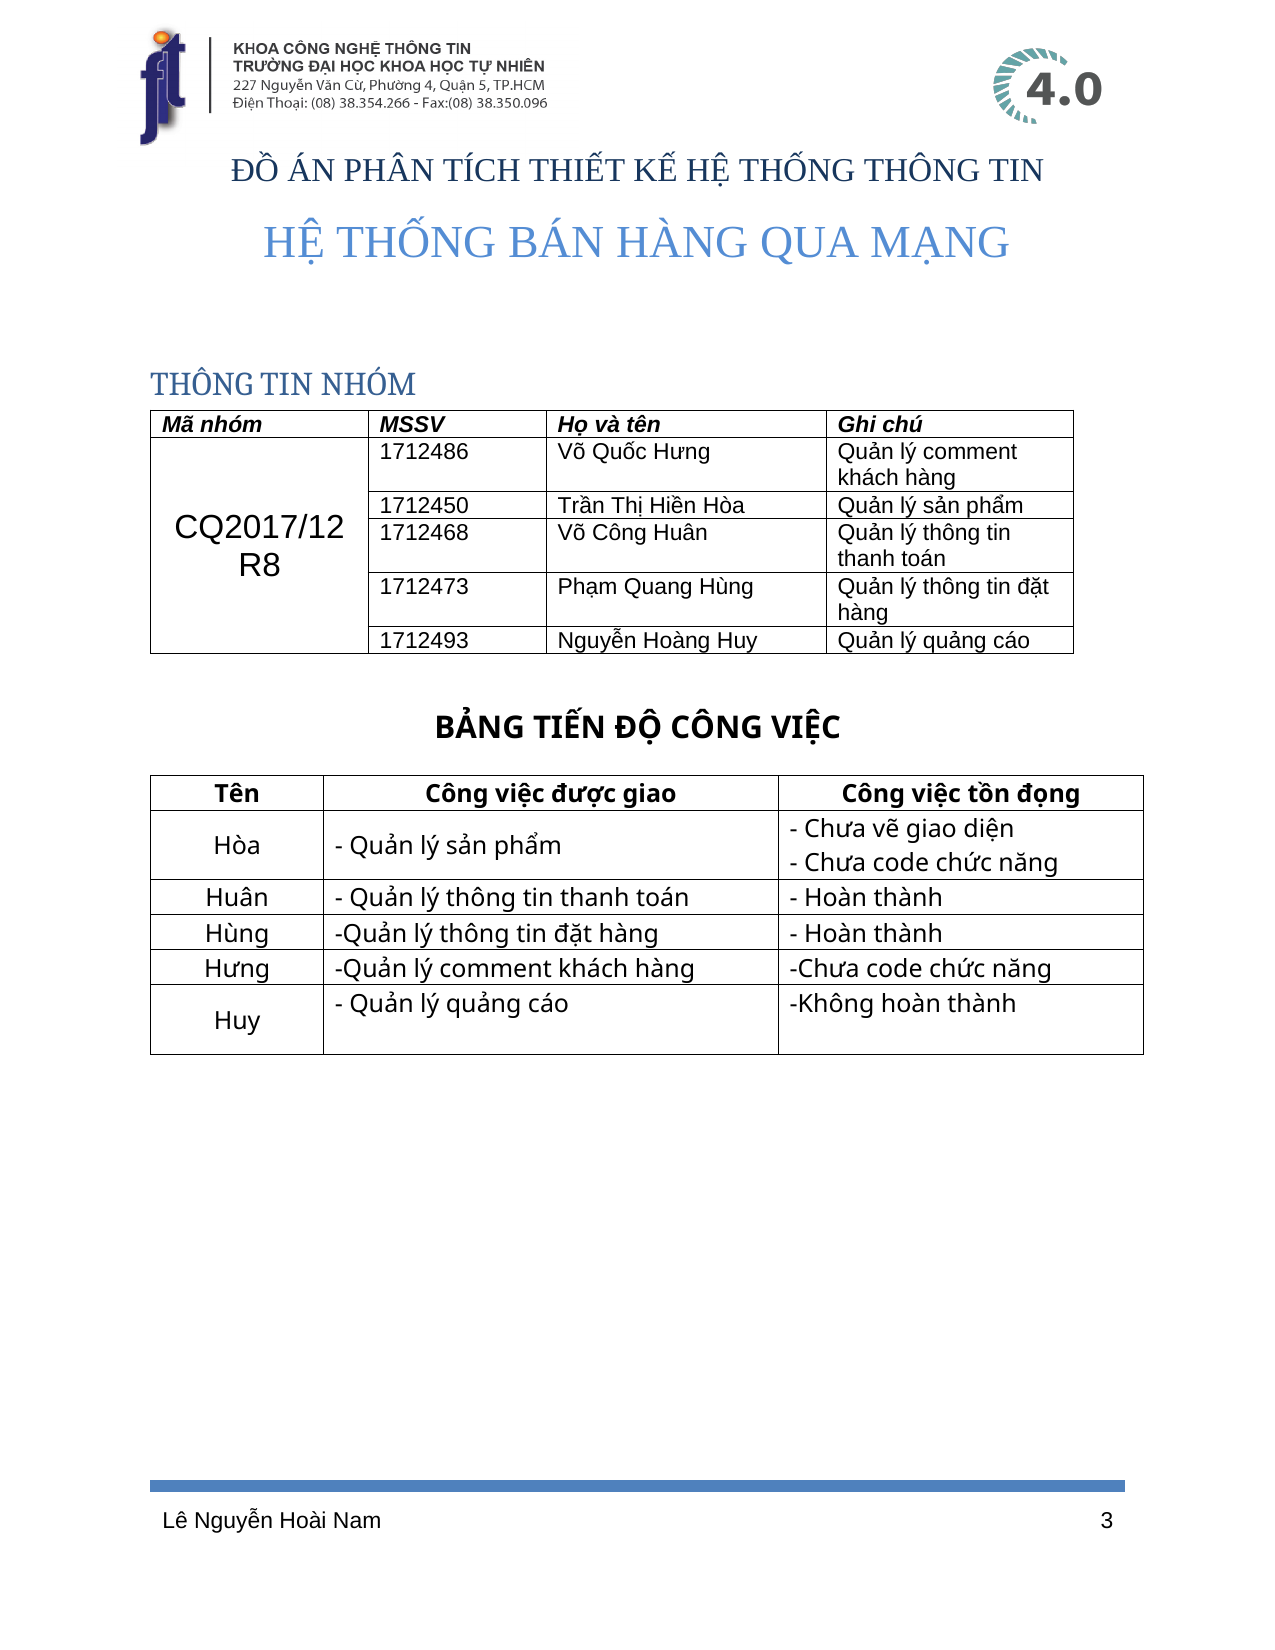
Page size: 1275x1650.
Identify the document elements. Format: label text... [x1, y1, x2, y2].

table_cell Huân [151, 880, 323, 914]
table_cell Hòa [151, 811, 323, 879]
table_cell - Chưa vẽ giao diện - Chưa code chức năng [779, 811, 1143, 879]
table_cell - Quản lý thông tin thanh toán [324, 880, 778, 914]
table_cell 1712486 [369, 438, 546, 491]
table_header Công việc được giao [324, 776, 778, 810]
text BẢNG TIẾN ĐỘ CÔNG VIỆC [150, 705, 1125, 748]
table_header Tên [151, 776, 323, 810]
text HỆ THỐNG BÁN HÀNG QUA MẠNG [150, 215, 1125, 268]
table_cell 1712450 [369, 492, 546, 518]
table_cell - Quản lý quảng cáo [324, 985, 778, 1053]
table_cell 1712493 [369, 627, 546, 653]
table_header Công việc tồn đọng [779, 776, 1143, 810]
table_cell -Quản lý comment khách hàng [324, 950, 778, 984]
table_cell 1712468 [369, 519, 546, 572]
text ĐỒ ÁN PHÂN TÍCH THIẾT KẾ HỆ THỐNG THÔNG TIN [150, 150, 1125, 188]
table_cell Huy [151, 985, 323, 1053]
table_cell Quản lý thông tin đặt hàng [827, 573, 1073, 626]
table_cell CQ2017/12 R8 [151, 438, 368, 653]
table_cell - Hoàn thành [779, 915, 1143, 949]
table_cell Quản lý comment khách hàng [827, 438, 1073, 491]
subtitle THÔNG TIN NHÓM [150, 365, 1125, 404]
table_cell Võ Công Huân [547, 519, 826, 572]
table_header MSSV [369, 411, 546, 437]
table_cell Hùng [151, 915, 323, 949]
table_cell -Không hoàn thành [779, 985, 1143, 1053]
table_header Ghi chú [827, 411, 1073, 437]
table_cell Quản lý thông tin thanh toán [827, 519, 1073, 572]
table_cell Quản lý quảng cáo [827, 627, 1073, 653]
table_cell -Chưa code chức năng [779, 950, 1143, 984]
table_cell Nguyễn Hoàng Huy [547, 627, 826, 653]
table_cell Quản lý sản phẩm [827, 492, 1073, 518]
table_cell Võ Quốc Hưng [547, 438, 826, 491]
picture [985, 41, 1108, 127]
table_cell Hưng [151, 950, 323, 984]
table_cell 1712473 [369, 573, 546, 626]
picture [117, 21, 580, 167]
table_cell Phạm Quang Hùng [547, 573, 826, 626]
table_cell -Quản lý thông tin đặt hàng [324, 915, 778, 949]
table_cell Trần Thị Hiền Hòa [547, 492, 826, 518]
table_header Mã nhóm [151, 411, 368, 437]
table_header Họ và tên [547, 411, 826, 437]
table_cell - Quản lý sản phẩm [324, 811, 778, 879]
table_cell - Hoàn thành [779, 880, 1143, 914]
